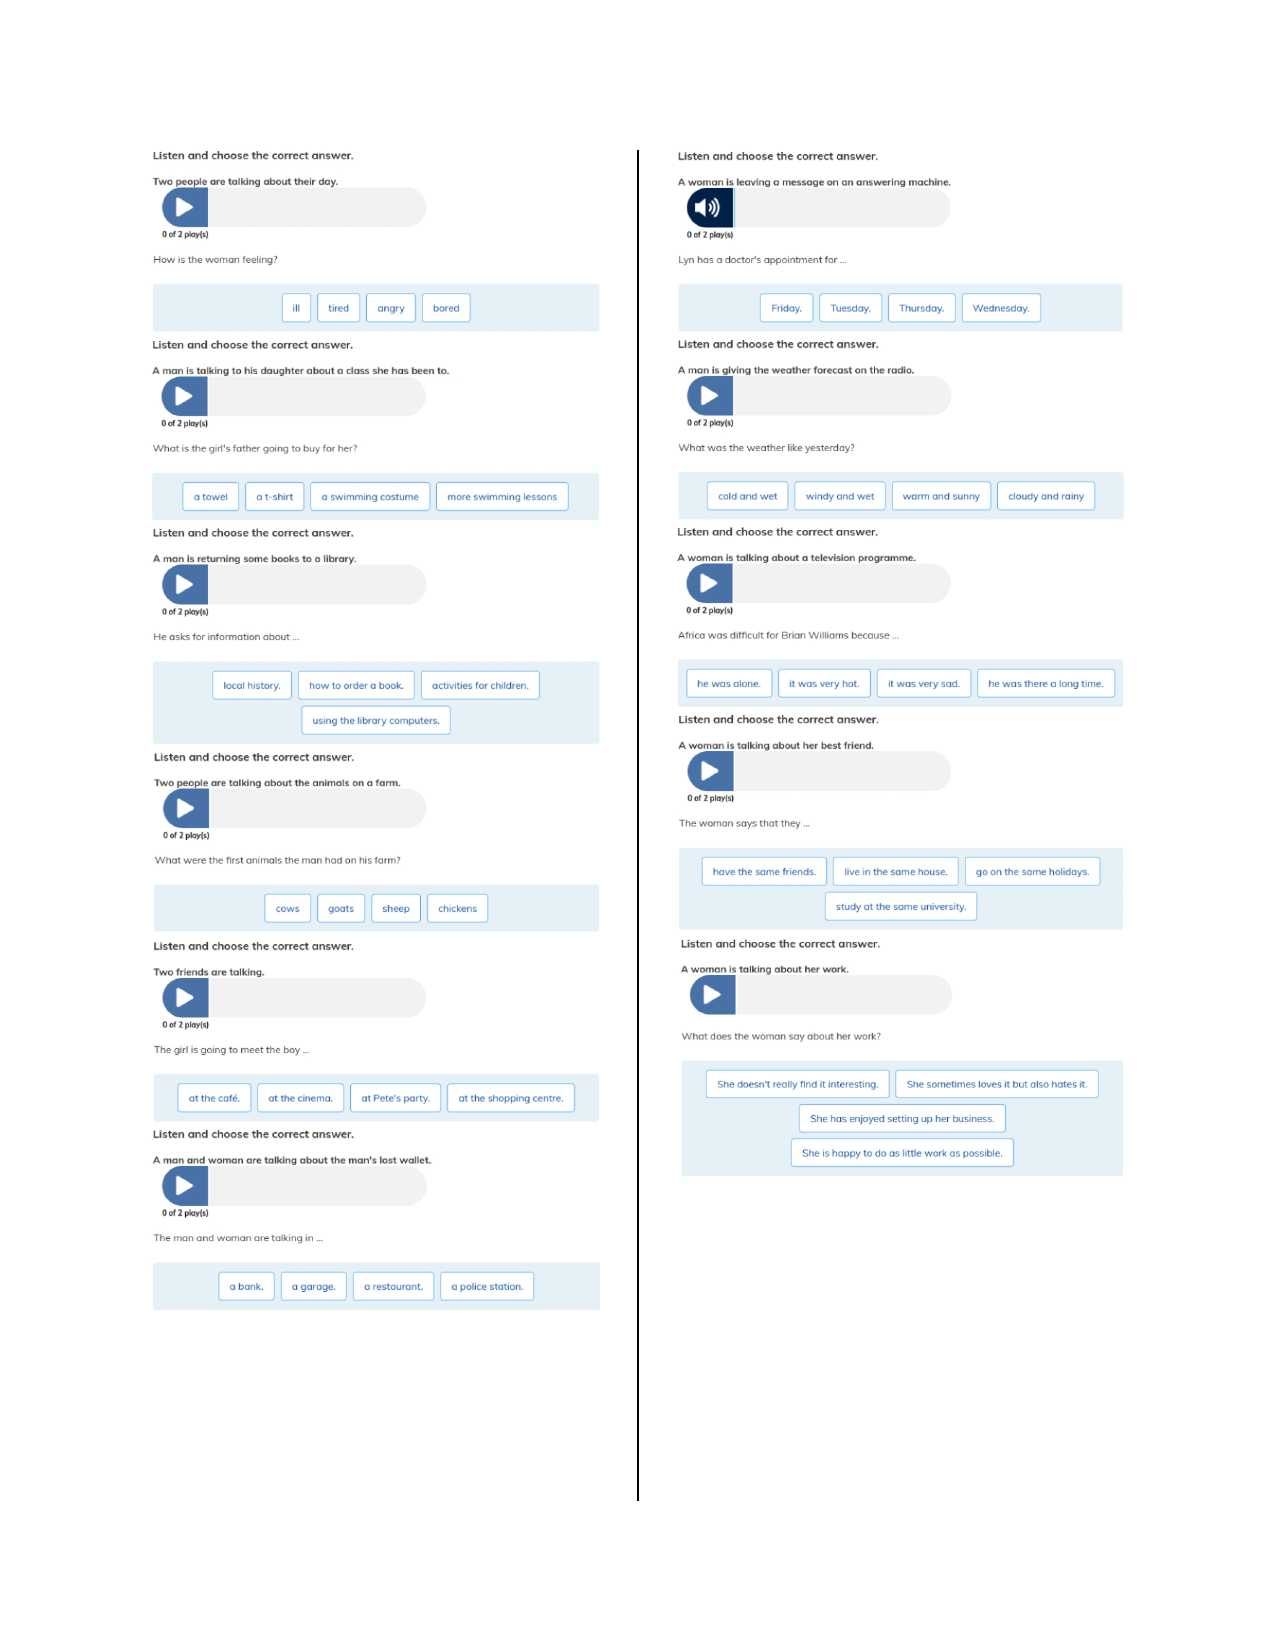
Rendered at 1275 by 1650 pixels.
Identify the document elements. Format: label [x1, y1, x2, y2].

picture [675, 337, 1125, 521]
picture [150, 750, 600, 935]
picture [150, 939, 600, 1123]
picture [150, 337, 600, 521]
picture [675, 713, 1125, 932]
picture [150, 1127, 600, 1312]
picture [675, 936, 1125, 1177]
picture [675, 526, 1125, 709]
picture [150, 526, 600, 746]
picture [150, 150, 600, 333]
picture [675, 150, 1125, 333]
